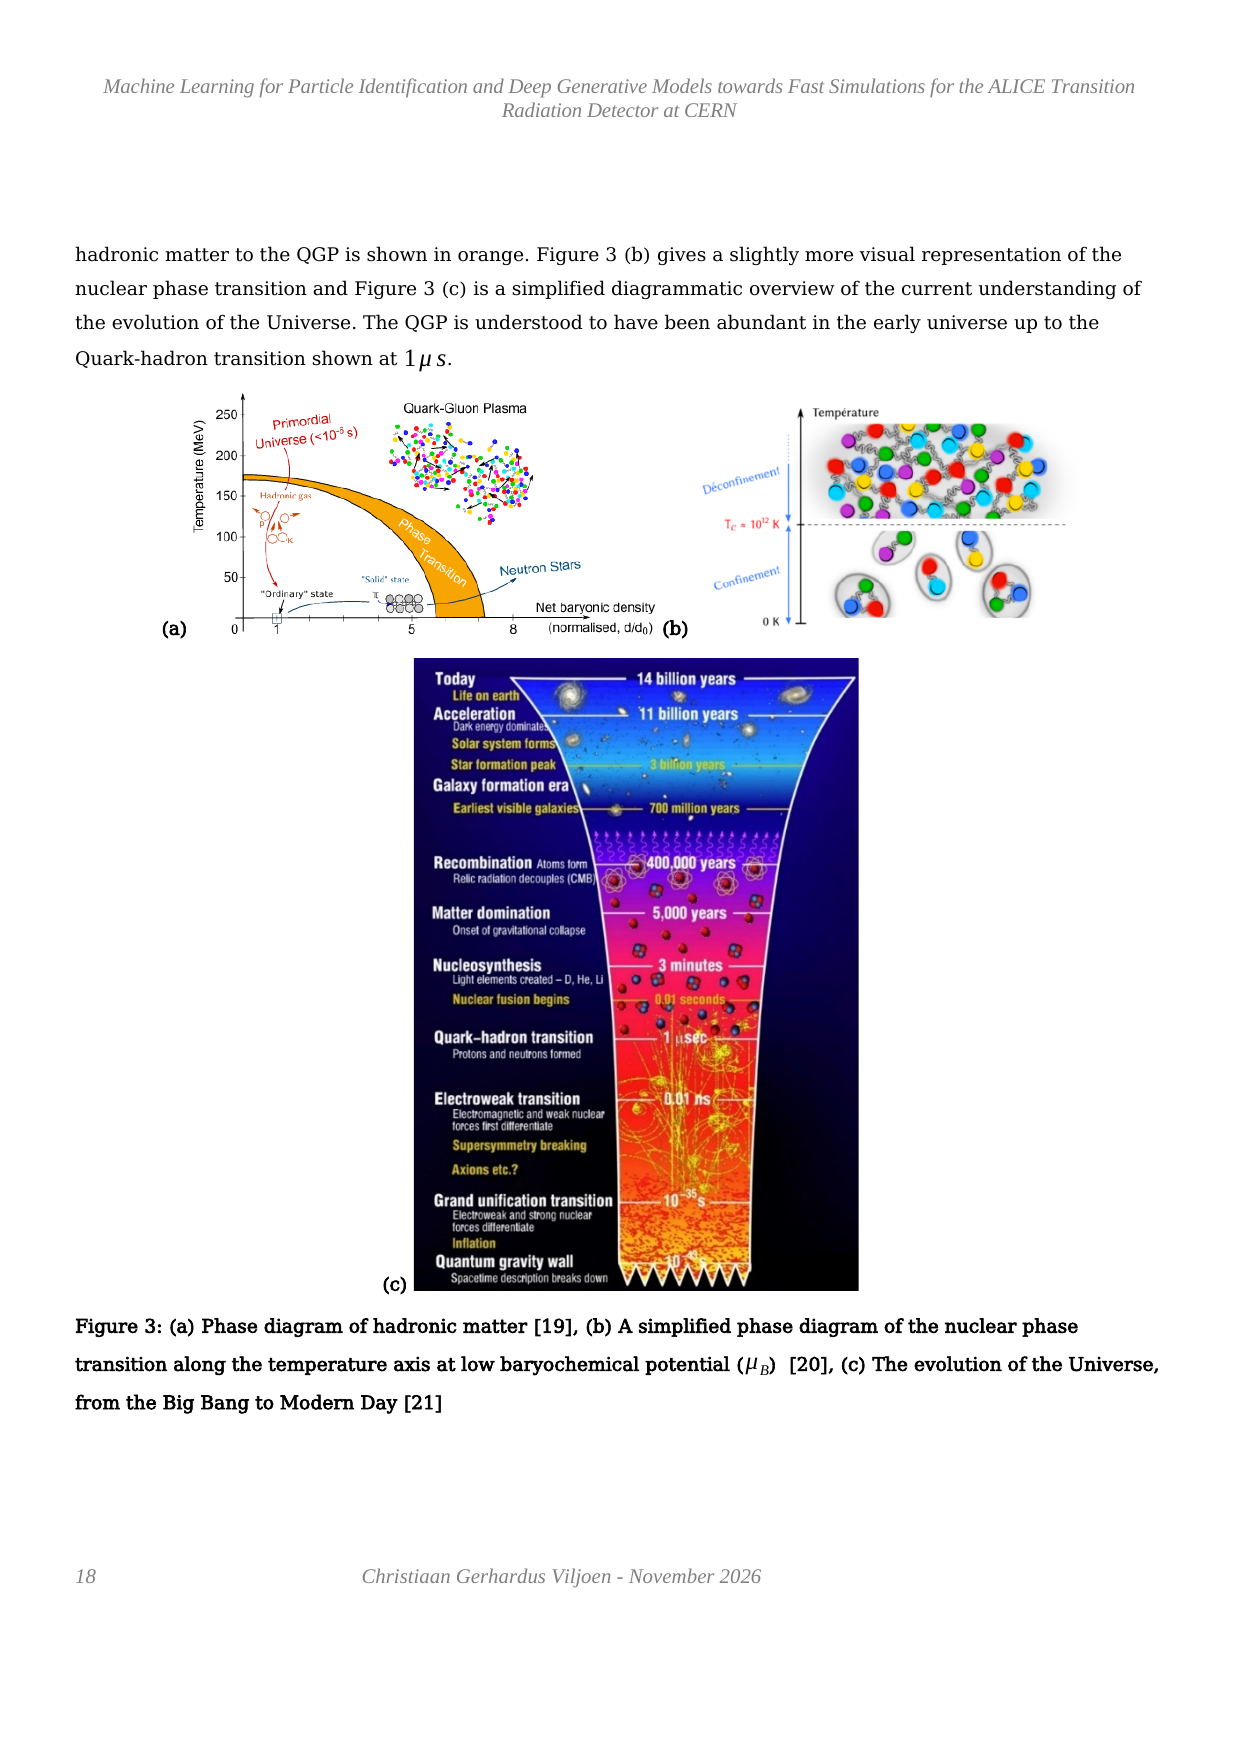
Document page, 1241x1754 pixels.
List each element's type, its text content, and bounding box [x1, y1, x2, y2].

picture [193, 393, 656, 635]
picture [413, 658, 859, 1291]
text Figure 3: (a) Phase diagram of hadronic matter , (b) A simplified phase diagram of the nuclear phase transition along the temperature axis at low baryochemical potential () , (c) The evolution of the Universe, from the Big Bang to Modern Day [75, 1314, 1165, 1413]
picture [695, 391, 1080, 635]
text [75, 243, 1165, 372]
